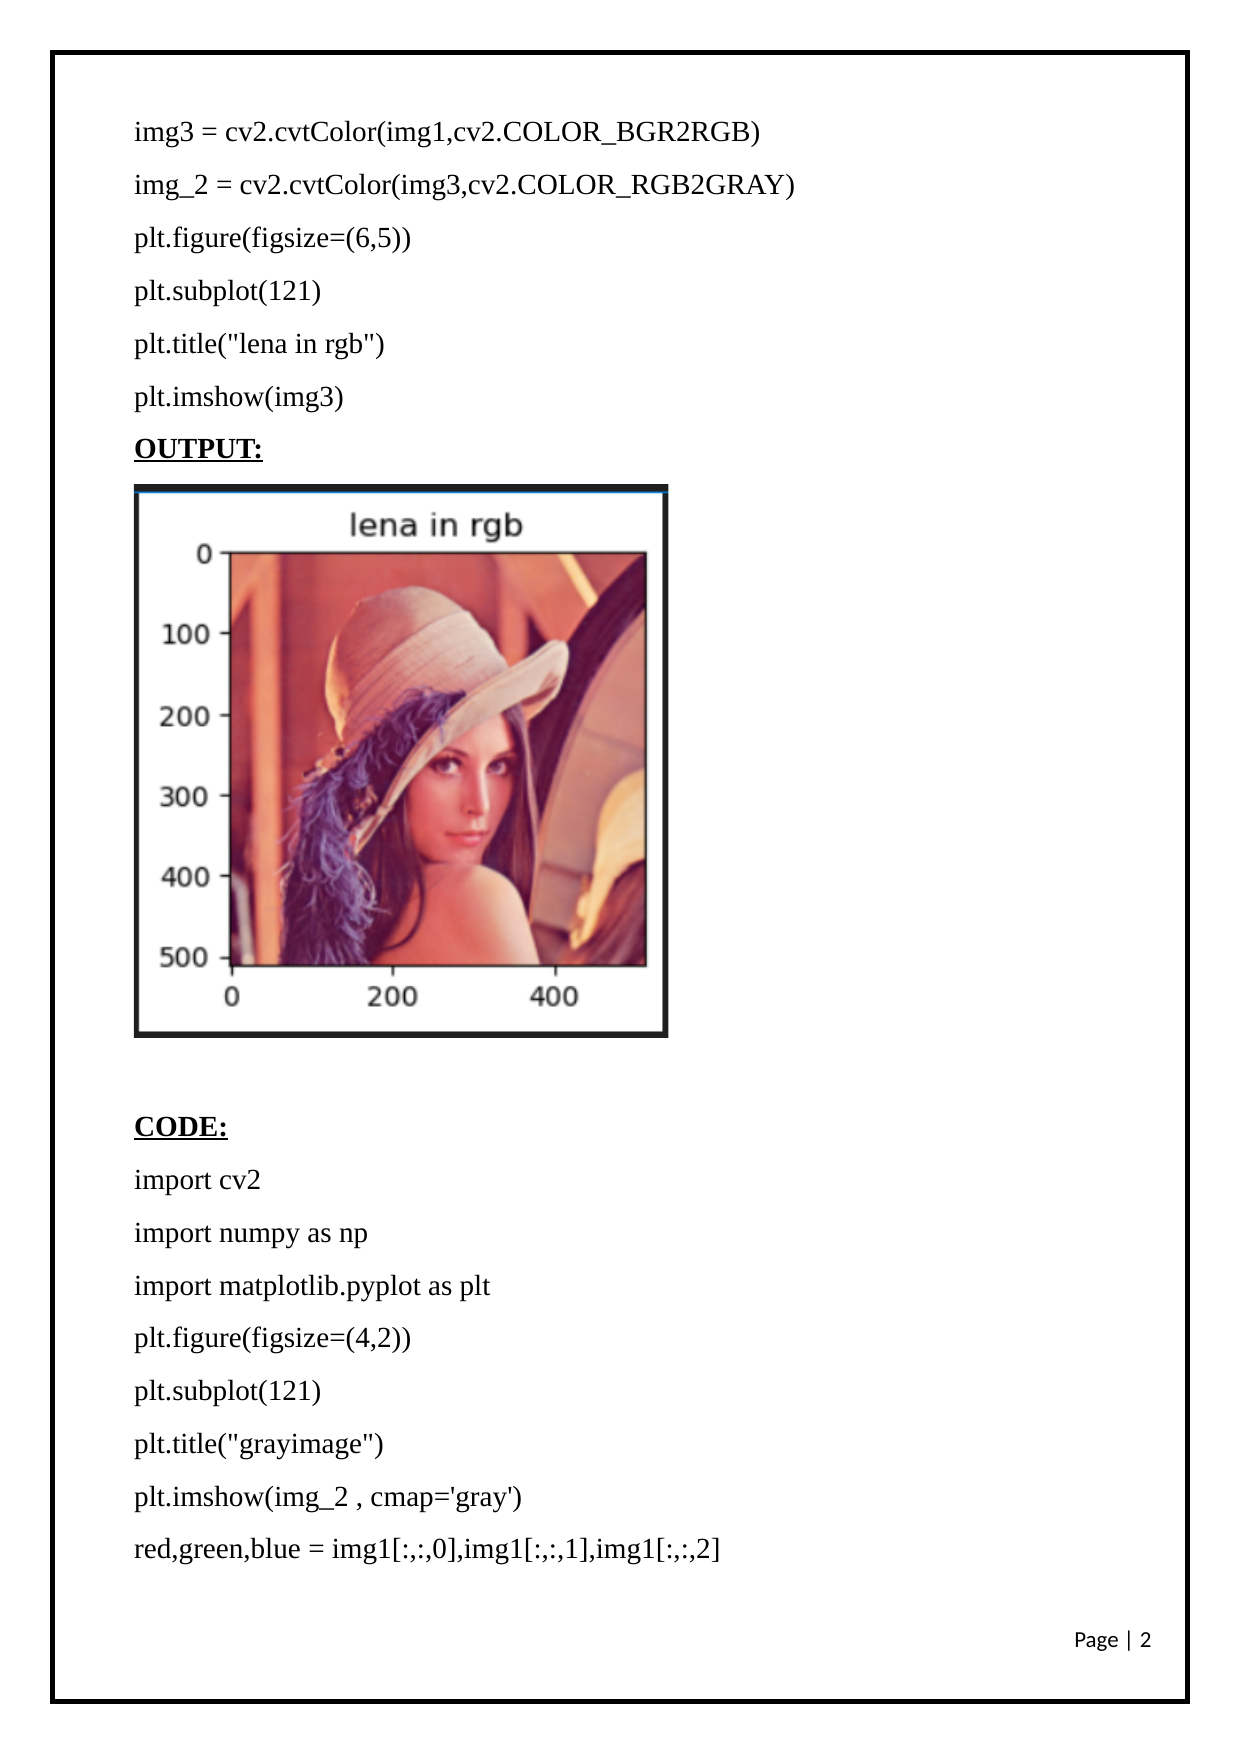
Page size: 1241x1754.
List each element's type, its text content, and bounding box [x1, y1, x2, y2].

text CODE: [134, 1109, 1166, 1143]
text plt.figure(figsize=(4,2)) [134, 1320, 1166, 1354]
text import matplotlib.pyplot as plt [134, 1268, 1166, 1301]
text plt.subplot(121) [134, 273, 1166, 307]
text img3 = cv2.cvtColor(img1,cv2.COLOR_BGR2RGB) [134, 114, 1166, 148]
text img_2 = cv2.cvtColor(img3,cv2.COLOR_RGB2GRAY) [134, 167, 1166, 201]
text red,green,blue = img1[:,:,0],img1[:,:,1],img1[:,:,2] [134, 1532, 1166, 1565]
text plt.imshow(img_2 , cmap='gray') [134, 1479, 1166, 1512]
text import cv2 [134, 1162, 1166, 1196]
text import numpy as np [134, 1215, 1166, 1248]
text plt.title("lena in rgb") [134, 326, 1166, 359]
text plt.subplot(121) [134, 1373, 1166, 1407]
picture [133, 484, 669, 1038]
text OUTPUT: [134, 431, 1166, 465]
text plt.figure(figsize=(6,5)) [134, 220, 1166, 254]
text plt.title("grayimage") [134, 1426, 1166, 1459]
text plt.imshow(img3) [134, 379, 1166, 412]
